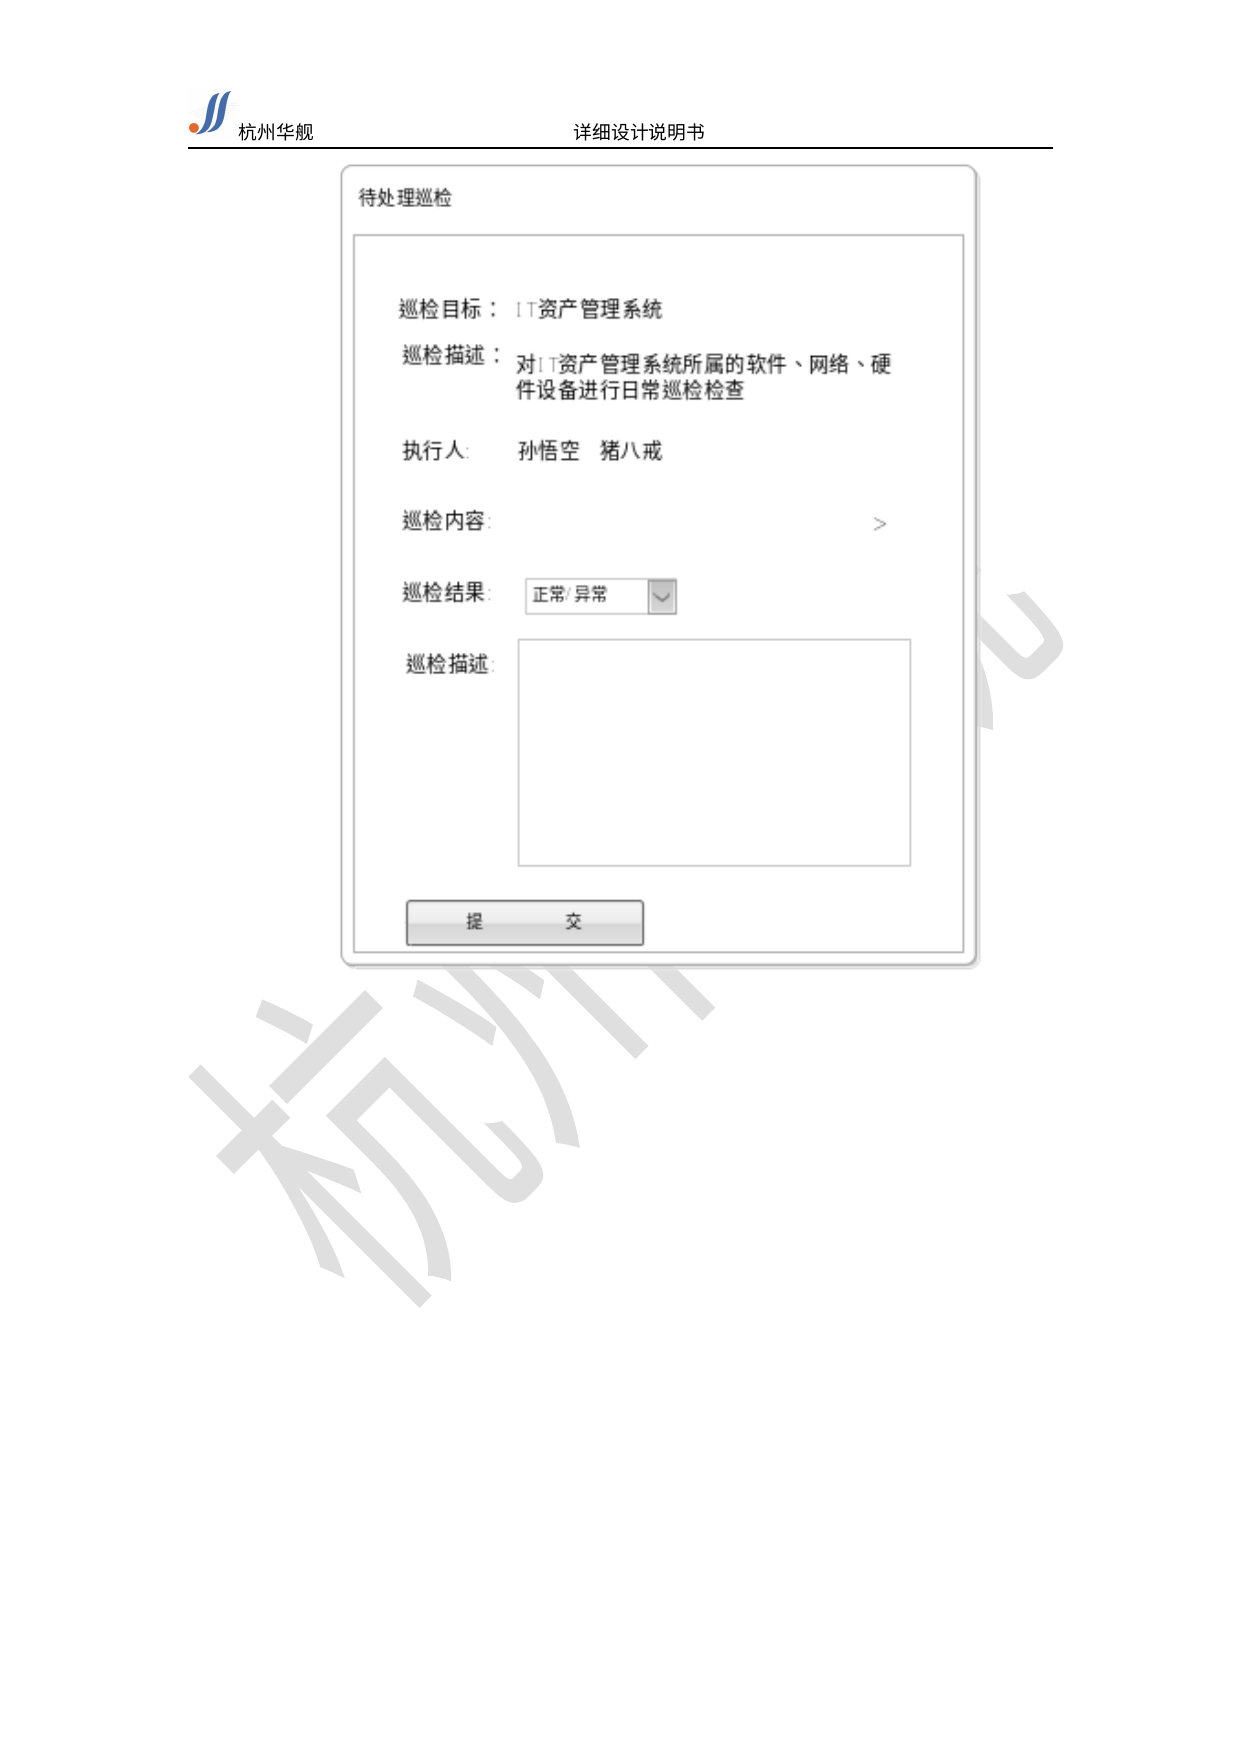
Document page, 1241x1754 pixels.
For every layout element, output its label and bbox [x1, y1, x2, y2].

picture [187, 88, 239, 140]
